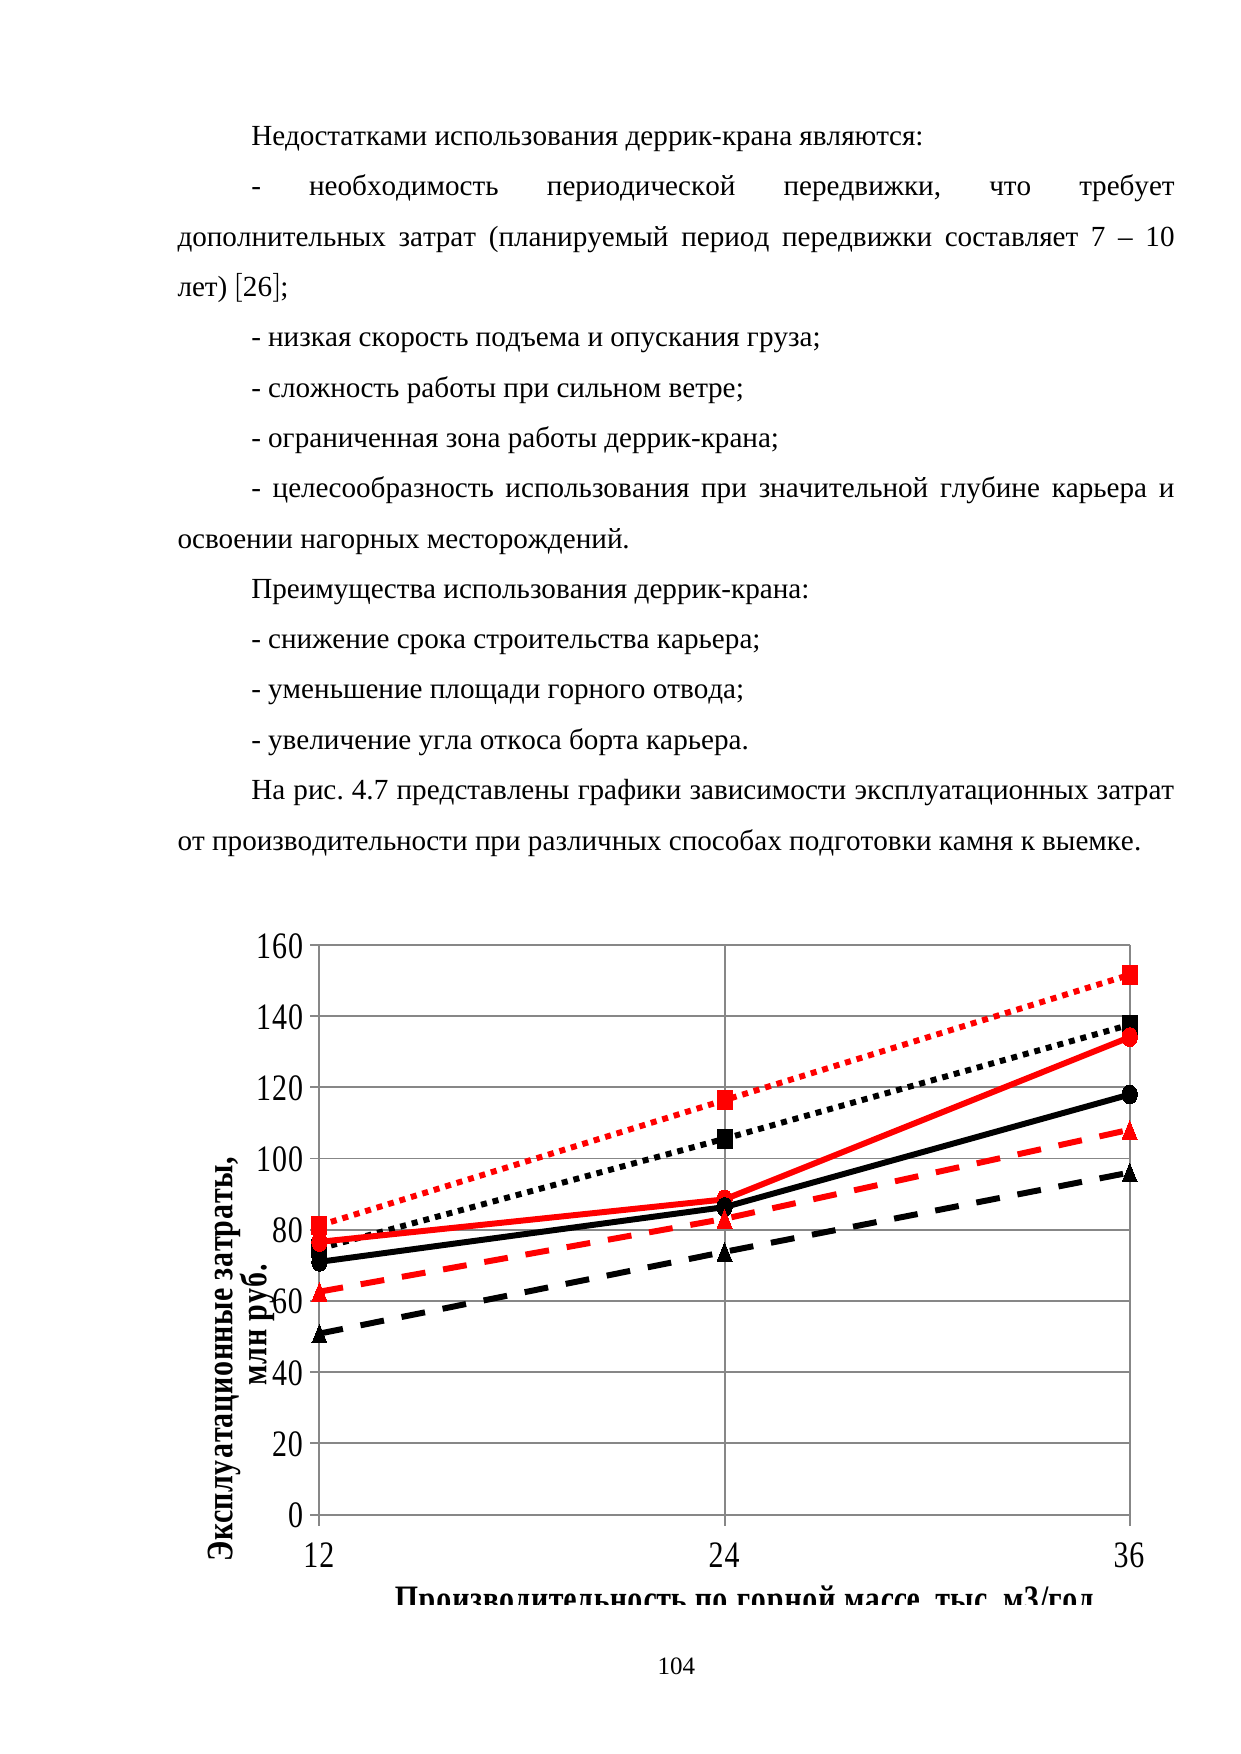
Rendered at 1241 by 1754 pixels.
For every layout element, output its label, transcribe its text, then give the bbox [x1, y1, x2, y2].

text Преимущества использования деррик-крана: [177, 571, 1175, 604]
text - увеличение угла откоса борта карьера. [177, 722, 1175, 756]
text - целесообразность использования при значительной глубине карьера и освоении нагорных месторождений. [177, 470, 1175, 554]
text На рис. 4.7 представлены графики зависимости эксплуатационных затрат от производительности при различных способах подготовки камня к выемке. [177, 772, 1175, 856]
text - ограниченная зона работы деррик-крана; [177, 420, 1175, 454]
text - необходимость периодической передвижки, что требует дополнительных затрат (планируемый период передвижки составляет 7 – 10 лет) 26; [177, 168, 1175, 303]
text Недостатками использования деррик-крана являются: [177, 118, 1175, 152]
text - снижение срока строительства карьера; [148, 621, 1175, 655]
text - низкая скорость подъема и опускания груза; [177, 319, 1175, 353]
text - уменьшение площади горного отвода; [148, 672, 1175, 705]
text - сложность работы при сильном ветре; [177, 370, 1175, 403]
